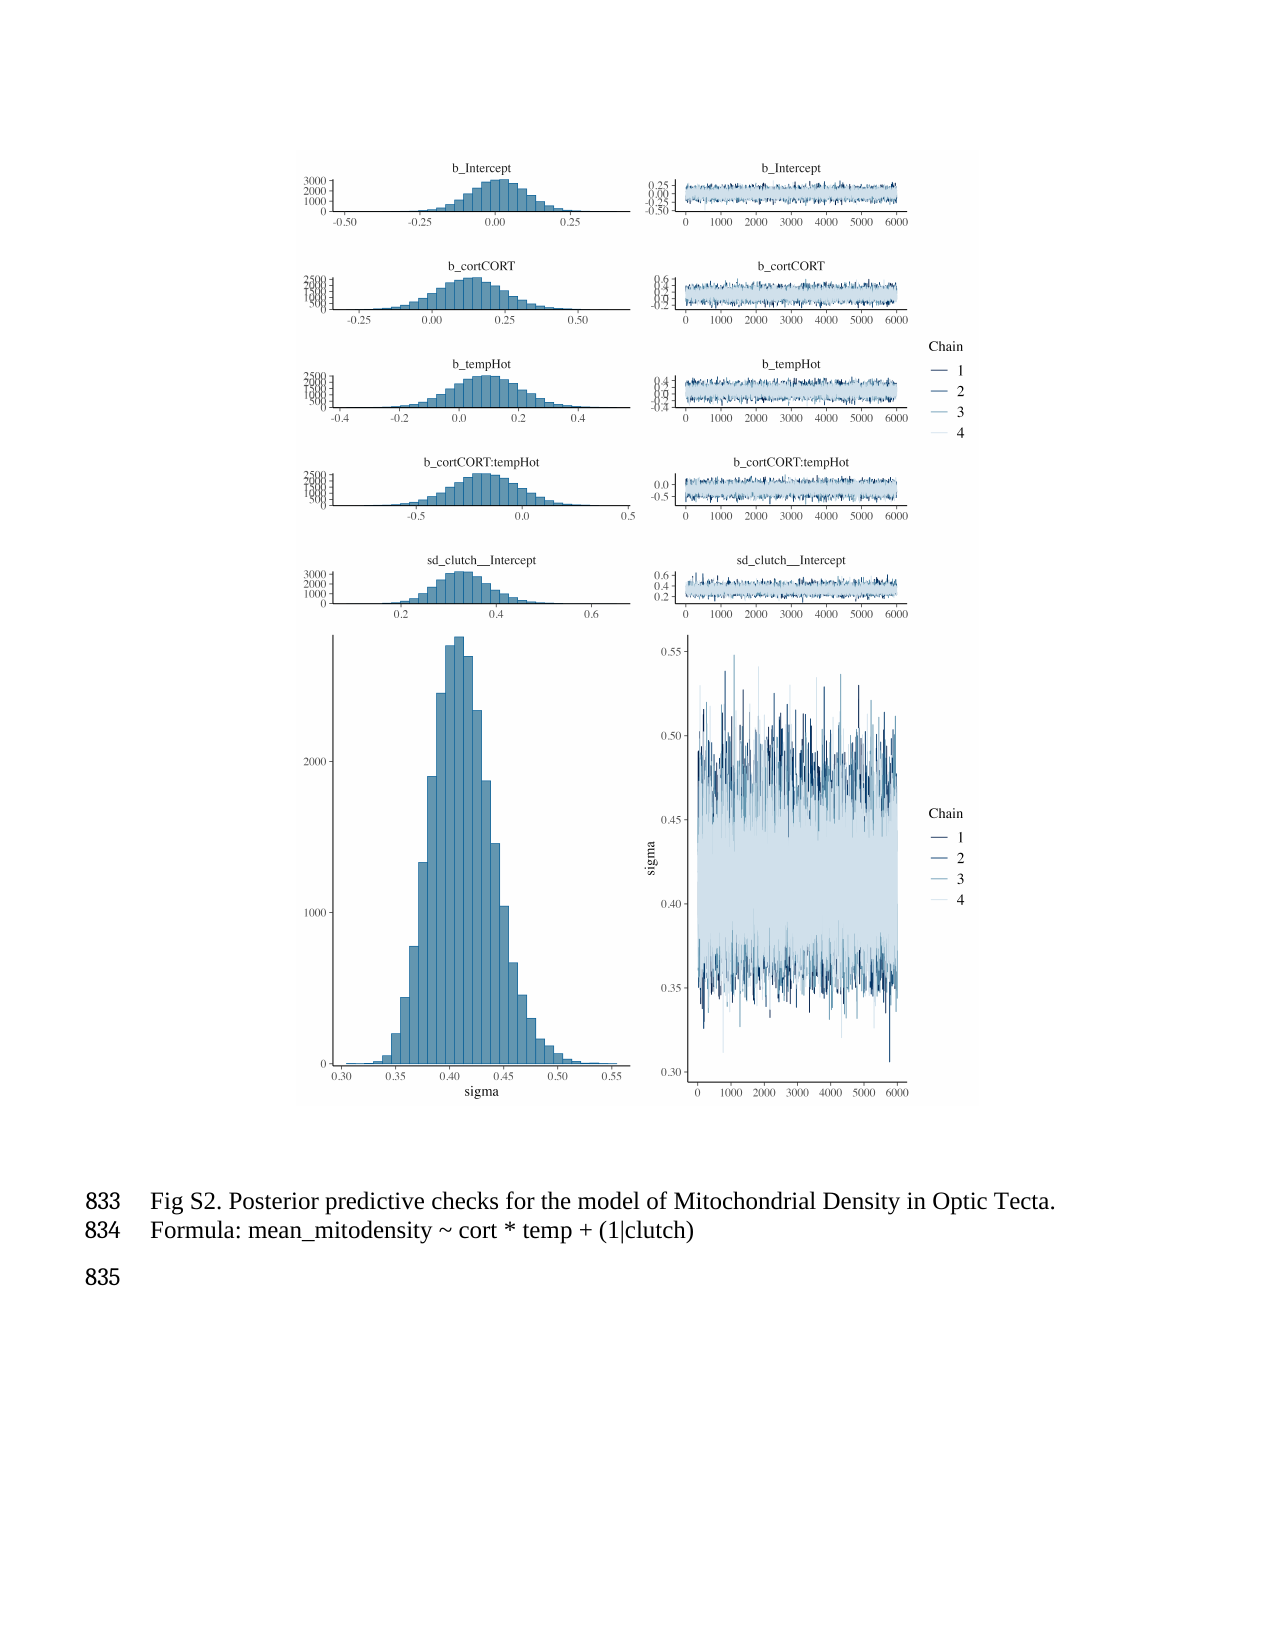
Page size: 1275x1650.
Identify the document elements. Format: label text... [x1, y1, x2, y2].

picture [296, 150, 979, 1106]
text Fig S2. Posterior predictive checks for the model of Mitochondrial Density in Optic Tecta. Formula: mean_mitodensity ~ cort * temp + (1|clutch) [150, 1186, 1125, 1244]
table_header [150, 150, 1125, 1168]
